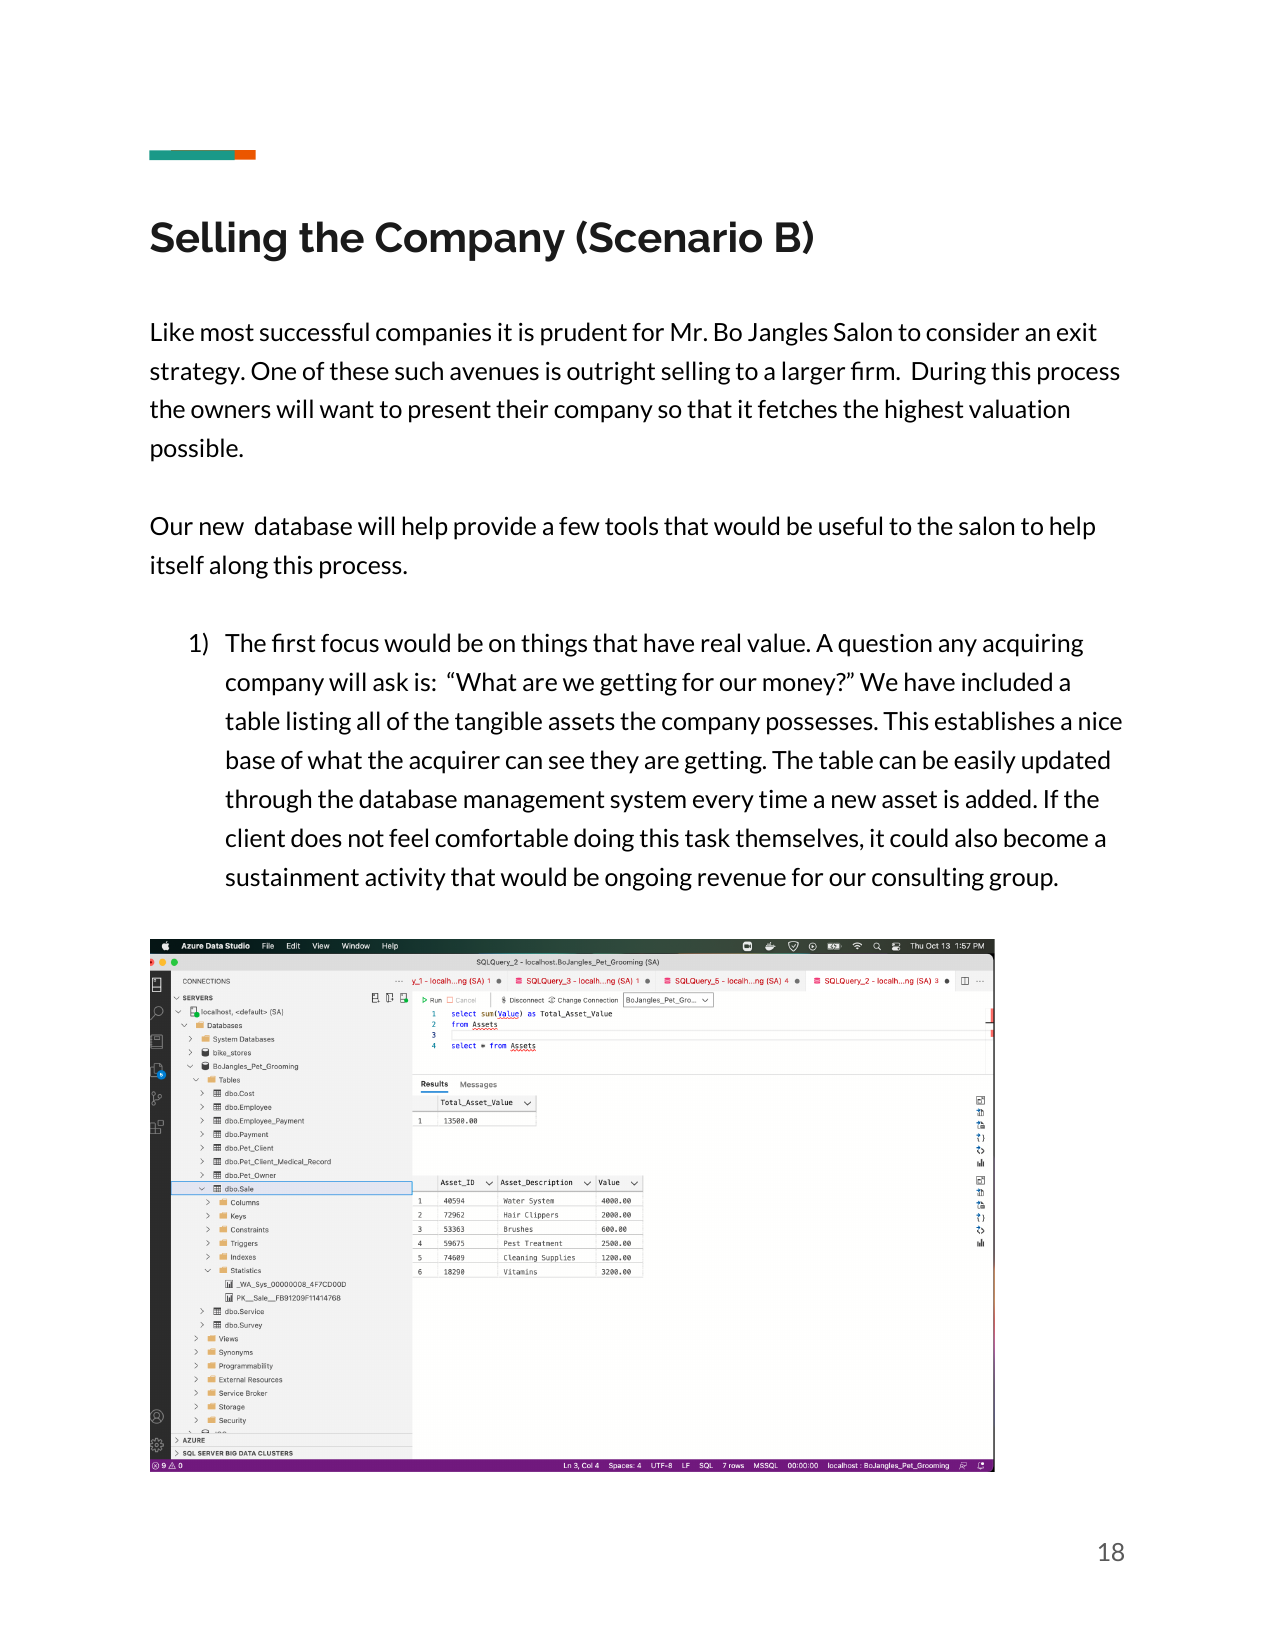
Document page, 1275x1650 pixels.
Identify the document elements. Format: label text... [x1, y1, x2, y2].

list The first focus would be on things that have real value. A question any acquiring company will ask is: “What are we getting for our money?” We have included a table listing all of the tangible assets the company possesses. This establishes a nice base of what the acquirer can see they are getting. The table can be easily updated through the database management system every time a new asset is added. If the client does not feel comfortable doing this task themselves, it could also become a sustainment activity that would be ongoing revenue for our consulting group. [187, 628, 1125, 892]
subtitle Selling the Company (Scenario B) [149, 214, 1125, 263]
text Our new database will help provide a few tools that would be useful to the salon to help itself along this process. [149, 511, 1125, 580]
text Like most successful companies it is prudent for Mr. Bo Jangles Salon to consider an exit strategy. One of these such avenues is outright selling to a larger firm. During this process the owners will want to present their company so that it fetches the highest valuation possible. [149, 316, 1125, 463]
picture [150, 939, 995, 1472]
